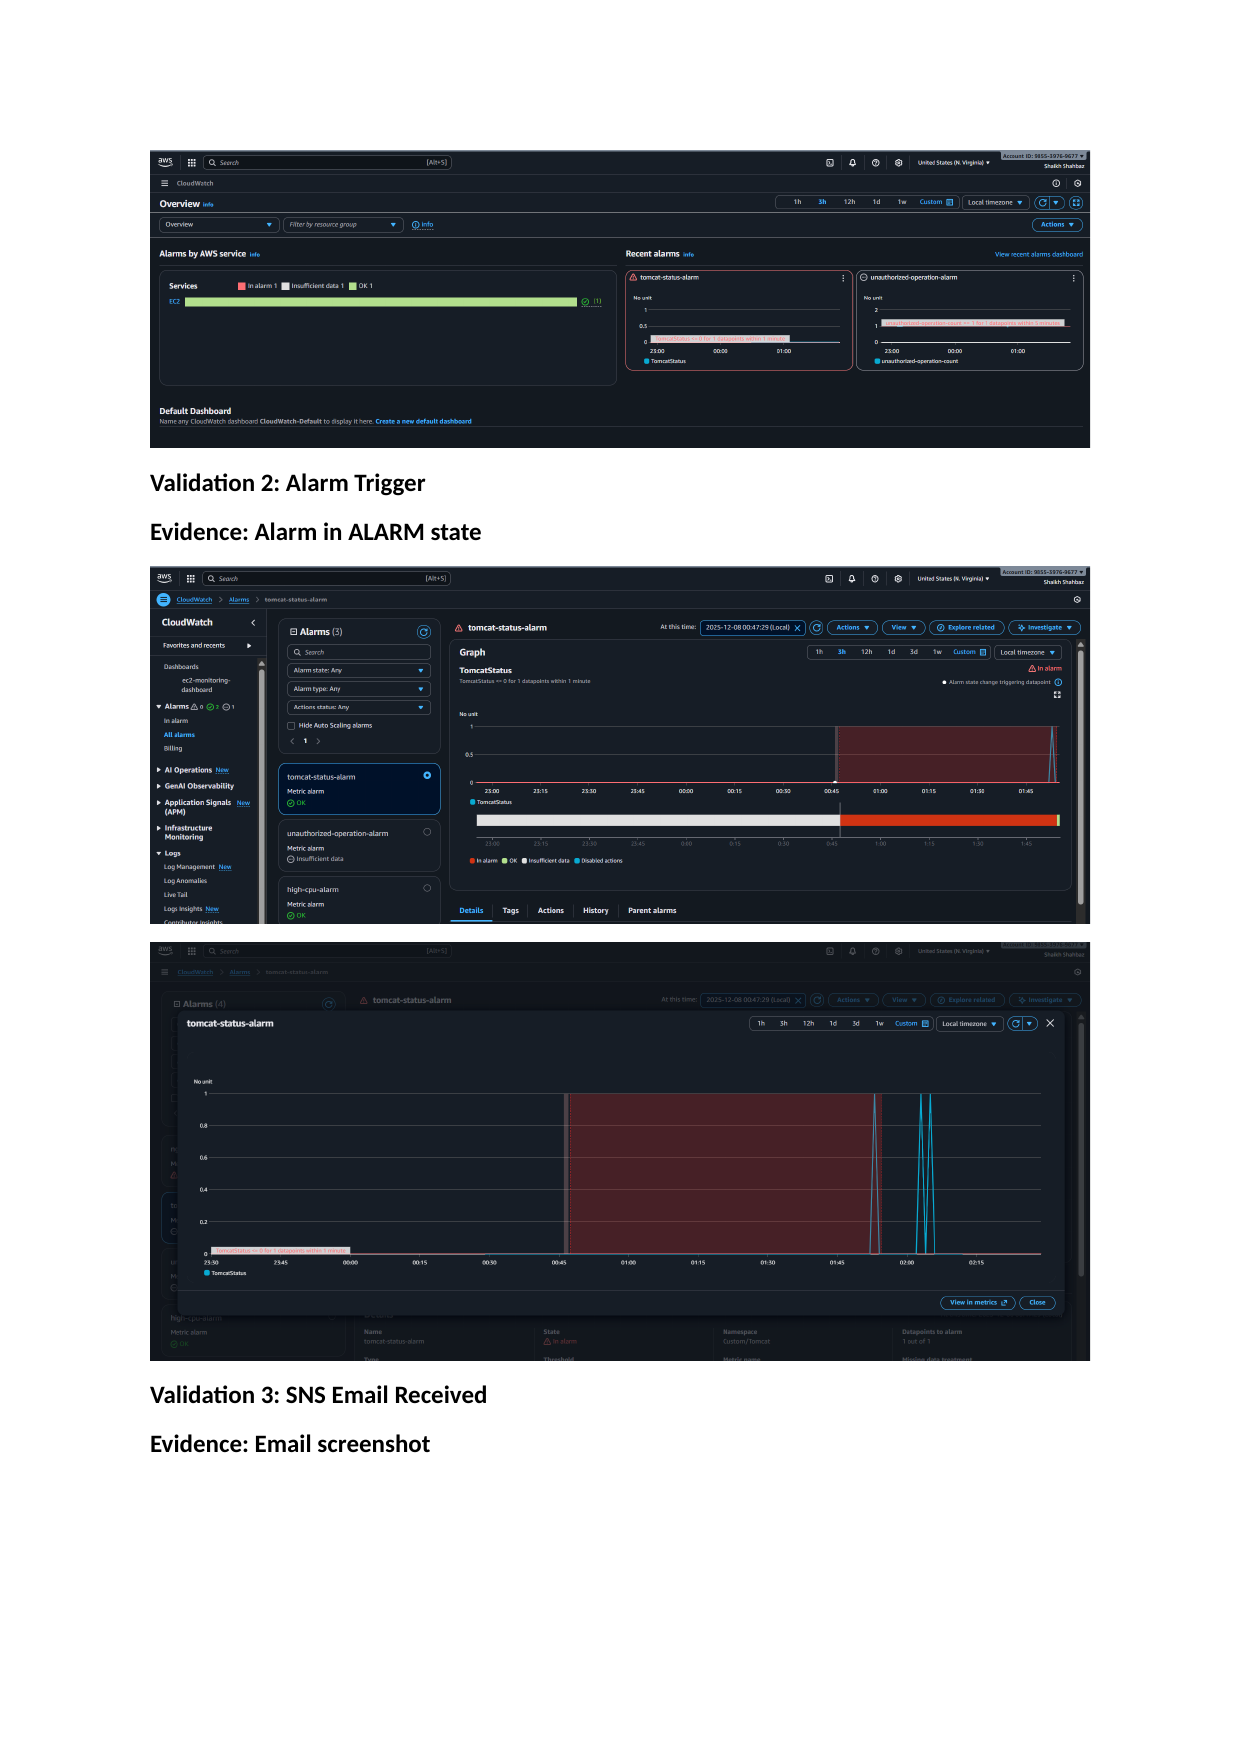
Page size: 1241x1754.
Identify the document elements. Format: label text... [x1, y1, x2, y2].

picture [150, 566, 1091, 924]
text Validation 2: Alarm Trigger [150, 467, 1090, 497]
picture [150, 942, 1091, 1361]
text Evidence: Alarm in ALARM state [150, 516, 1090, 547]
text Validation 3: SNS Email Received [150, 1379, 1090, 1409]
text Evidence: Email screenshot [150, 1428, 1090, 1459]
picture [150, 150, 1091, 448]
